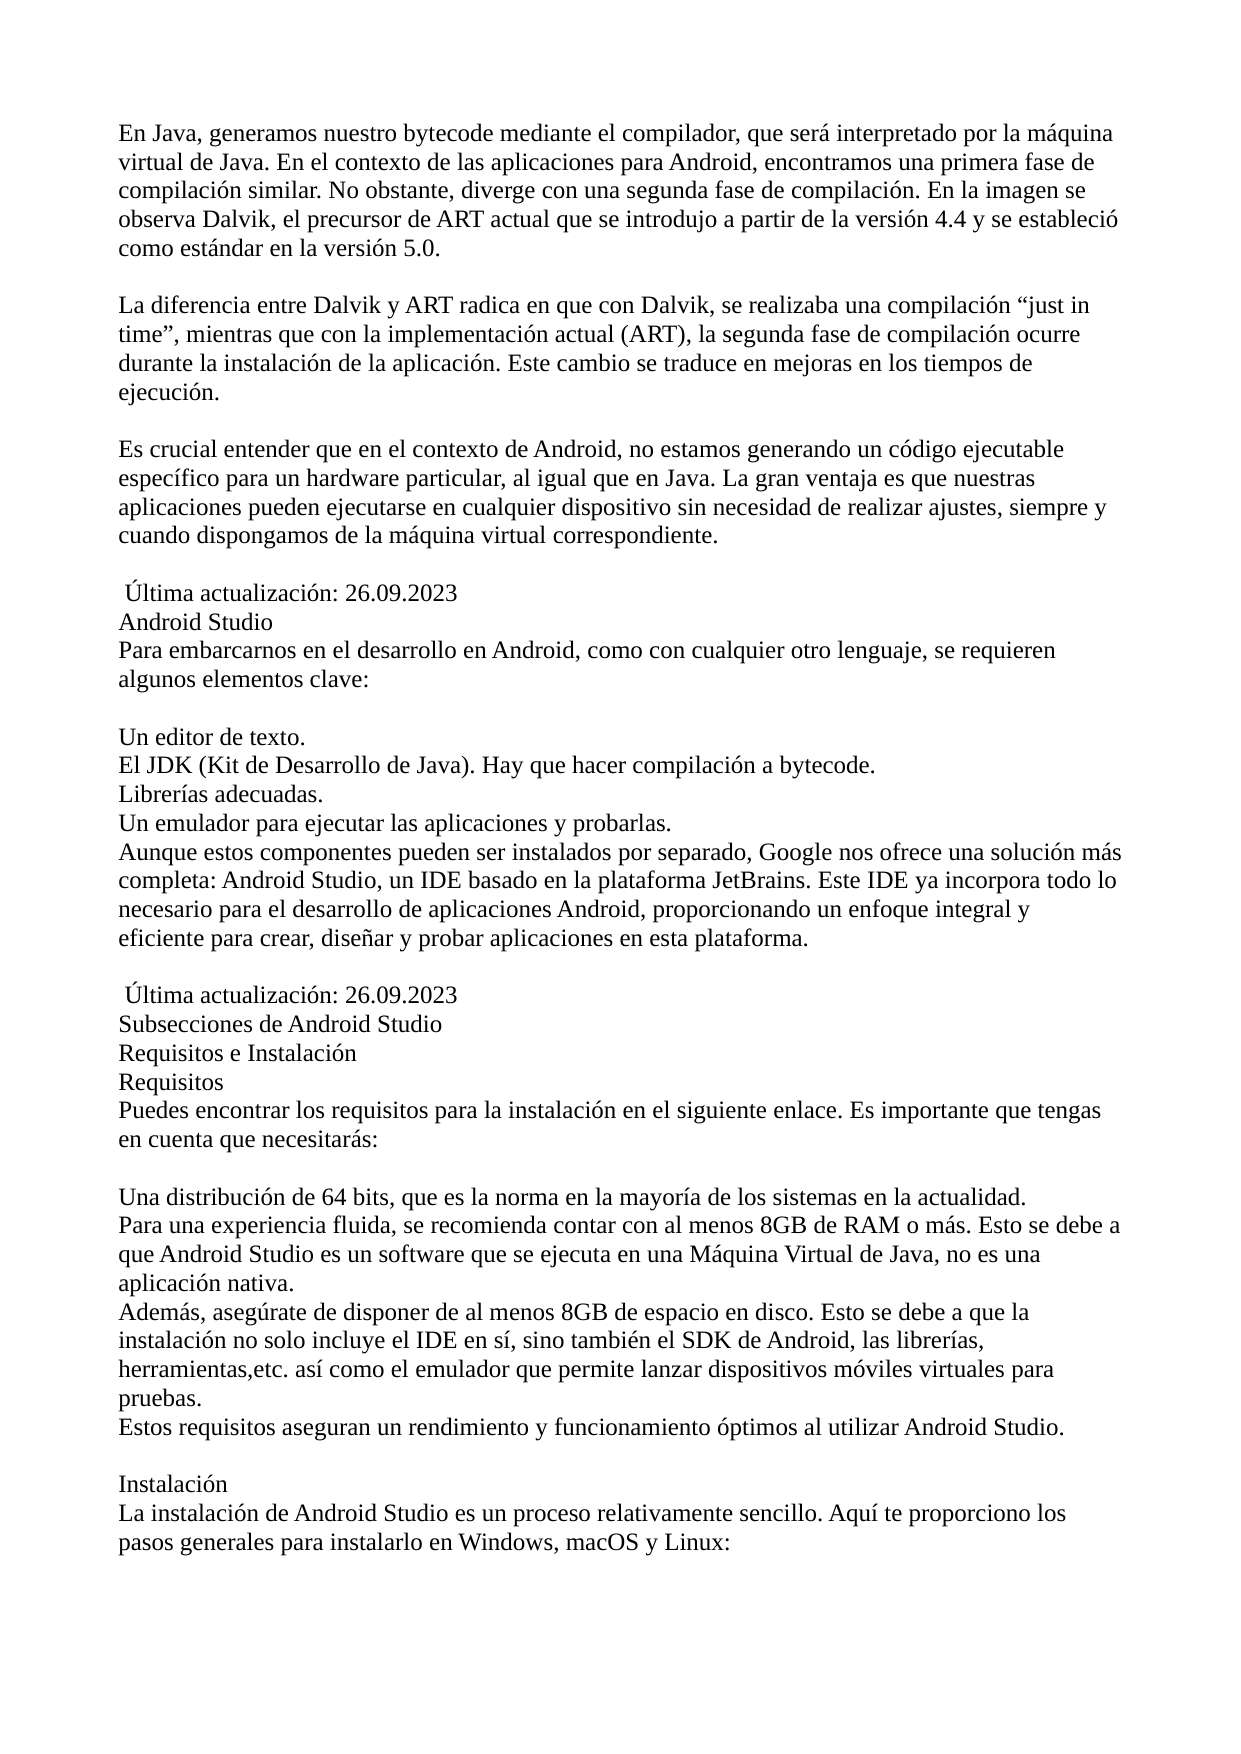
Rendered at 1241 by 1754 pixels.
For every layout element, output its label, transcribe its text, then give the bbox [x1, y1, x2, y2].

text Es crucial entender que en el contexto de Android, no estamos generando un código ejecutable específico para un hardware particular, al igual que en Java. La gran ventaja es que nuestras aplicaciones pueden ejecutarse en cualquier dispositivo sin necesidad de realizar ajustes, siempre y cuando dispongamos de la máquina virtual correspondiente. [118, 434, 1122, 549]
text La instalación de Android Studio es un proceso relativamente sencillo. Aquí te proporciono los pasos generales para instalarlo en Windows, macOS y Linux: [118, 1498, 1122, 1556]
text Puedes encontrar los requisitos para la instalación en el siguiente enlace. Es importante que tengas en cuenta que necesitarás: [118, 1096, 1122, 1153]
text Aunque estos componentes pueden ser instalados por separado, Google nos ofrece una solución más completa: Android Studio, un IDE basado en la plataforma JetBrains. Este IDE ya incorpora todo lo necesario para el desarrollo de aplicaciones Android, proporcionando un enfoque integral y eficiente para crear, diseñar y probar aplicaciones en esta plataforma. [118, 837, 1122, 952]
text Para embarcarnos en el desarrollo en Android, como con cualquier otro lenguaje, se requieren algunos elementos clave: [118, 636, 1122, 693]
text Requisitos e Instalación [118, 1038, 1122, 1067]
text Una distribución de 64 bits, que es la norma en la mayoría de los sistemas en la actualidad. [118, 1182, 1122, 1211]
text Instalación [118, 1469, 1122, 1498]
text Para una experiencia fluida, se recomienda contar con al menos 8GB de RAM o más. Esto se debe a que Android Studio es un software que se ejecuta en una Máquina Virtual de Java, no es una aplicación nativa. [118, 1211, 1122, 1297]
text Un editor de texto. [118, 722, 1122, 751]
text Un emulador para ejecutar las aplicaciones y probarlas. [118, 808, 1122, 837]
text Estos requisitos aseguran un rendimiento y funcionamiento óptimos al utilizar Android Studio. [118, 1412, 1122, 1441]
text Requisitos [118, 1067, 1122, 1096]
text Última actualización: 26.09.2023 [118, 578, 1122, 607]
text Android Studio [118, 607, 1122, 636]
text Última actualización: 26.09.2023 [118, 981, 1122, 1009]
text Además, asegúrate de disponer de al menos 8GB de espacio en disco. Esto se debe a que la instalación no solo incluye el IDE en sí, sino también el SDK de Android, las librerías, herramientas,etc. así como el emulador que permite lanzar dispositivos móviles virtuales para pruebas. [118, 1297, 1122, 1412]
text En Java, generamos nuestro bytecode mediante el compilador, que será interpretado por la máquina virtual de Java. En el contexto de las aplicaciones para Android, encontramos una primera fase de compilación similar. No obstante, diverge con una segunda fase de compilación. En la imagen se observa Dalvik, el precursor de ART actual que se introdujo a partir de la versión 4.4 y se estableció como estándar en la versión 5.0. [118, 118, 1122, 262]
text La diferencia entre Dalvik y ART radica en que con Dalvik, se realizaba una compilación “just in time”, mientras que con la implementación actual (ART), la segunda fase de compilación ocurre durante la instalación de la aplicación. Este cambio se traduce en mejoras en los tiempos de ejecución. [118, 291, 1122, 406]
text Subsecciones de Android Studio [118, 1009, 1122, 1038]
text Librerías adecuadas. [118, 779, 1122, 808]
text El JDK (Kit de Desarrollo de Java). Hay que hacer compilación a bytecode. [118, 751, 1122, 779]
